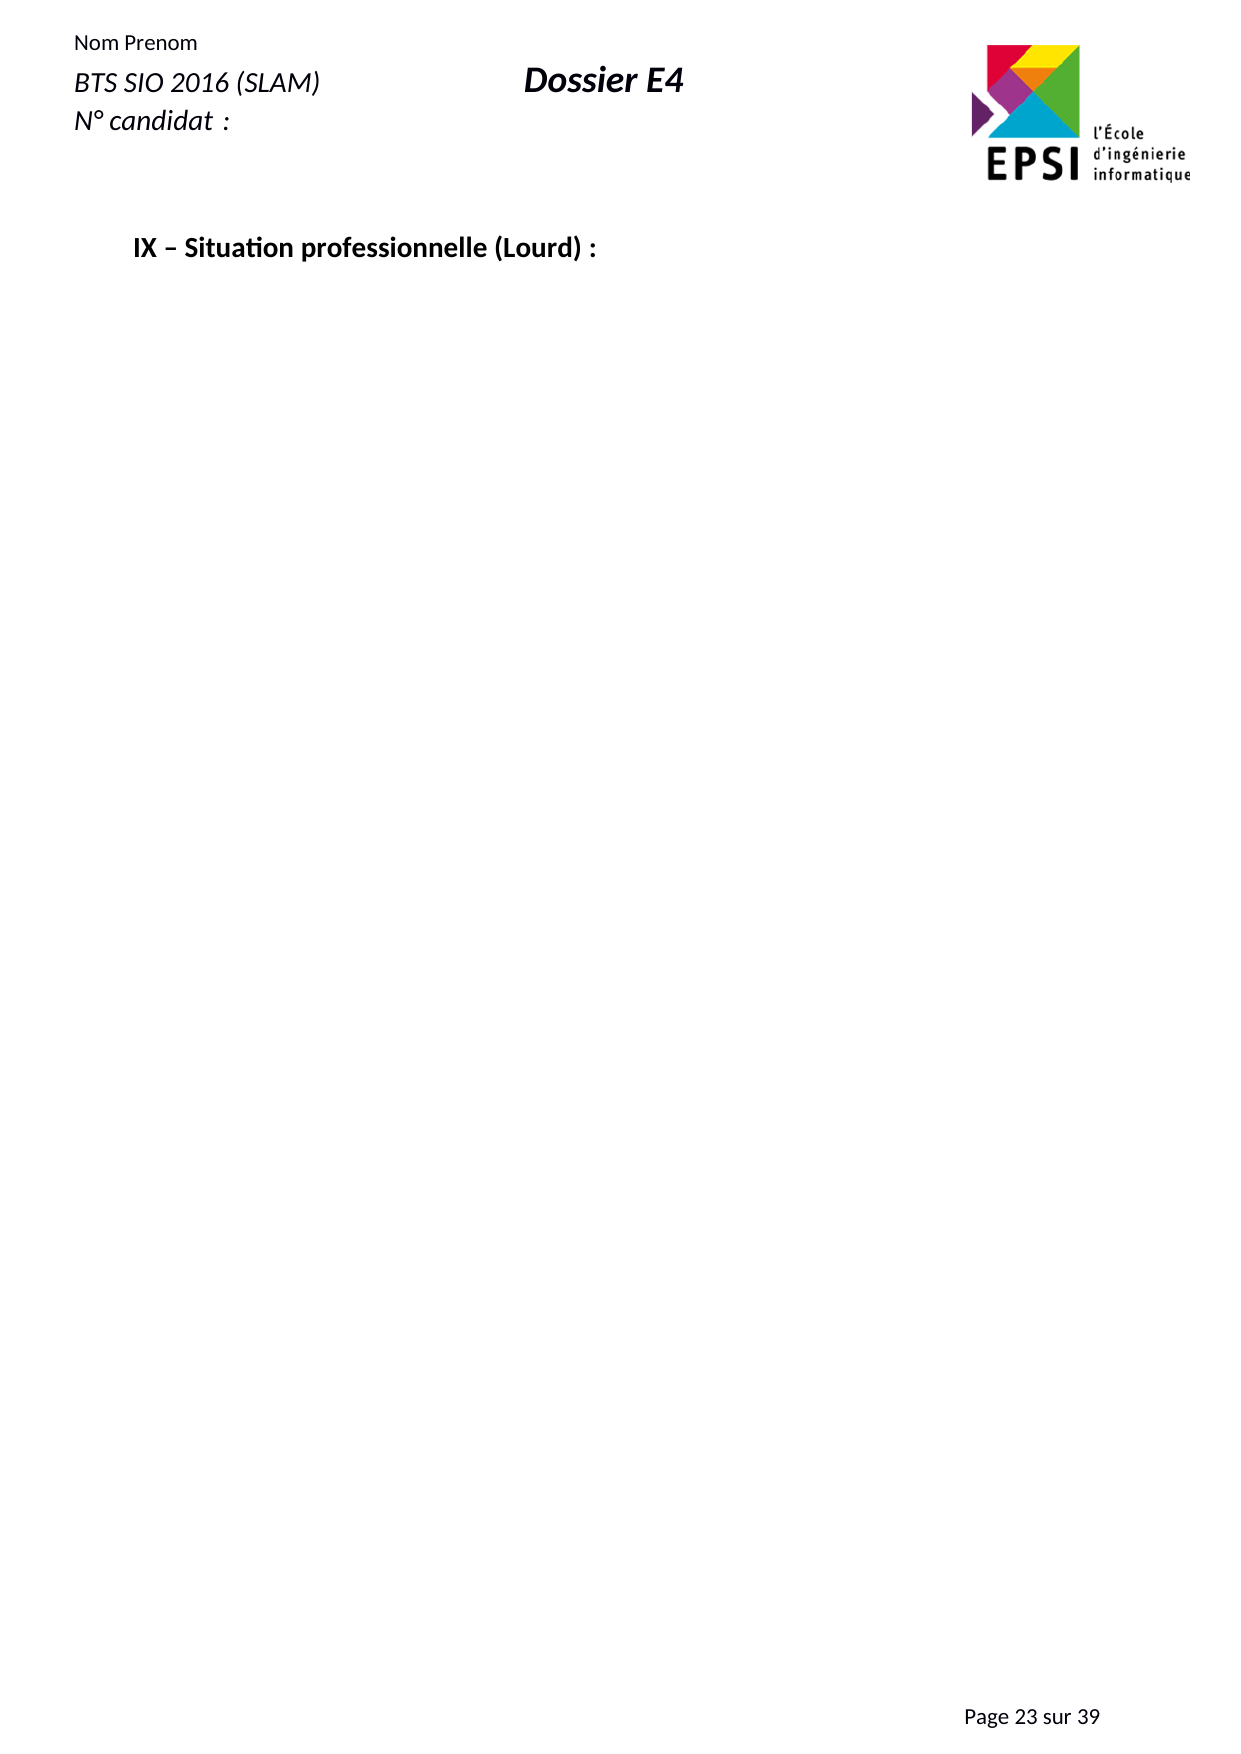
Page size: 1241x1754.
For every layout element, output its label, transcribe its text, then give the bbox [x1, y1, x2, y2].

subtitle IX – Situation professionnelle (Lourd) : [133, 229, 1122, 265]
picture [971, 45, 1190, 183]
